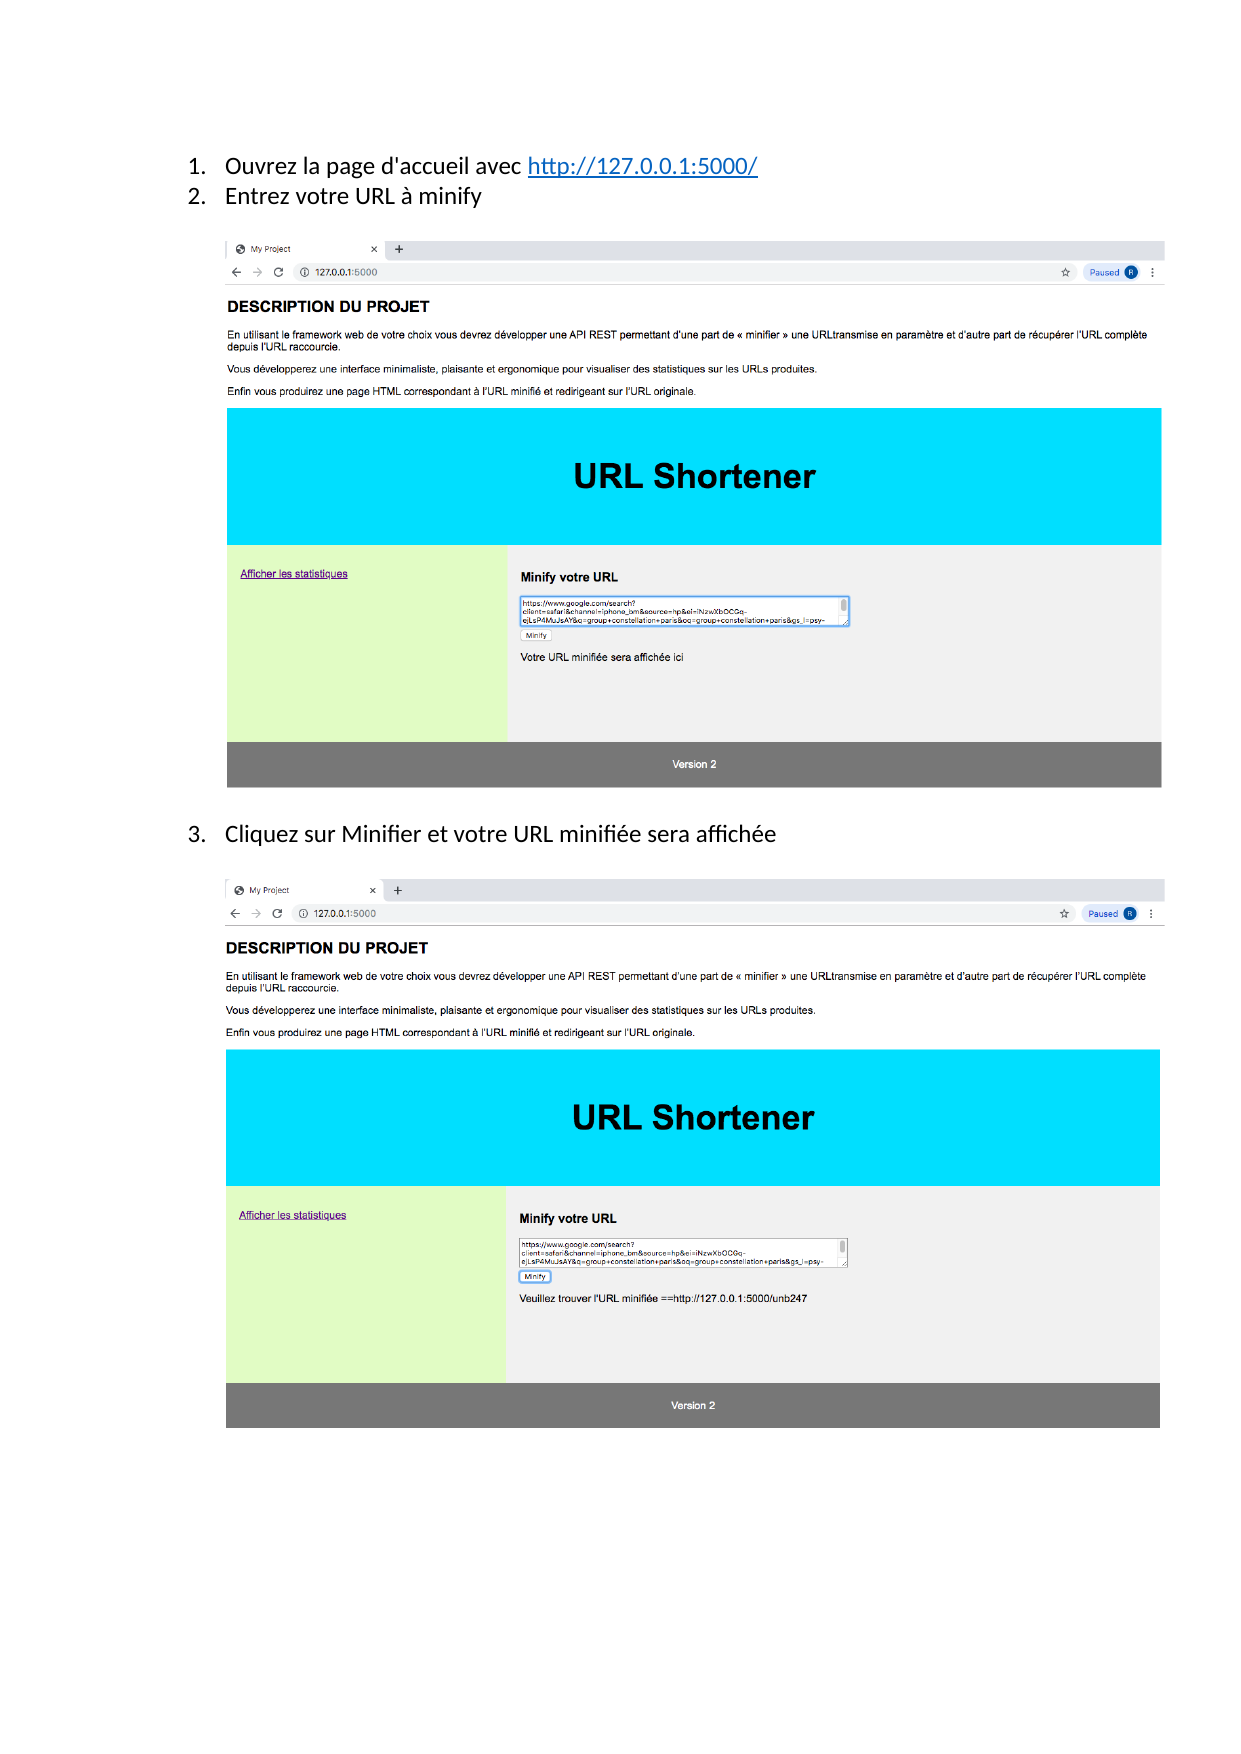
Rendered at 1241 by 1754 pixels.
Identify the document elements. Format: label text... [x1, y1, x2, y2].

picture [225, 241, 1165, 788]
picture [225, 879, 1165, 1428]
list Ouvrez la page d'accueil avec http://127.0.0.1:5000/ [187, 150, 1090, 181]
list Entrez votre URL à minify [187, 181, 1090, 211]
list Cliquez sur Minifier et votre URL minifiée sera affichée [187, 818, 1090, 849]
